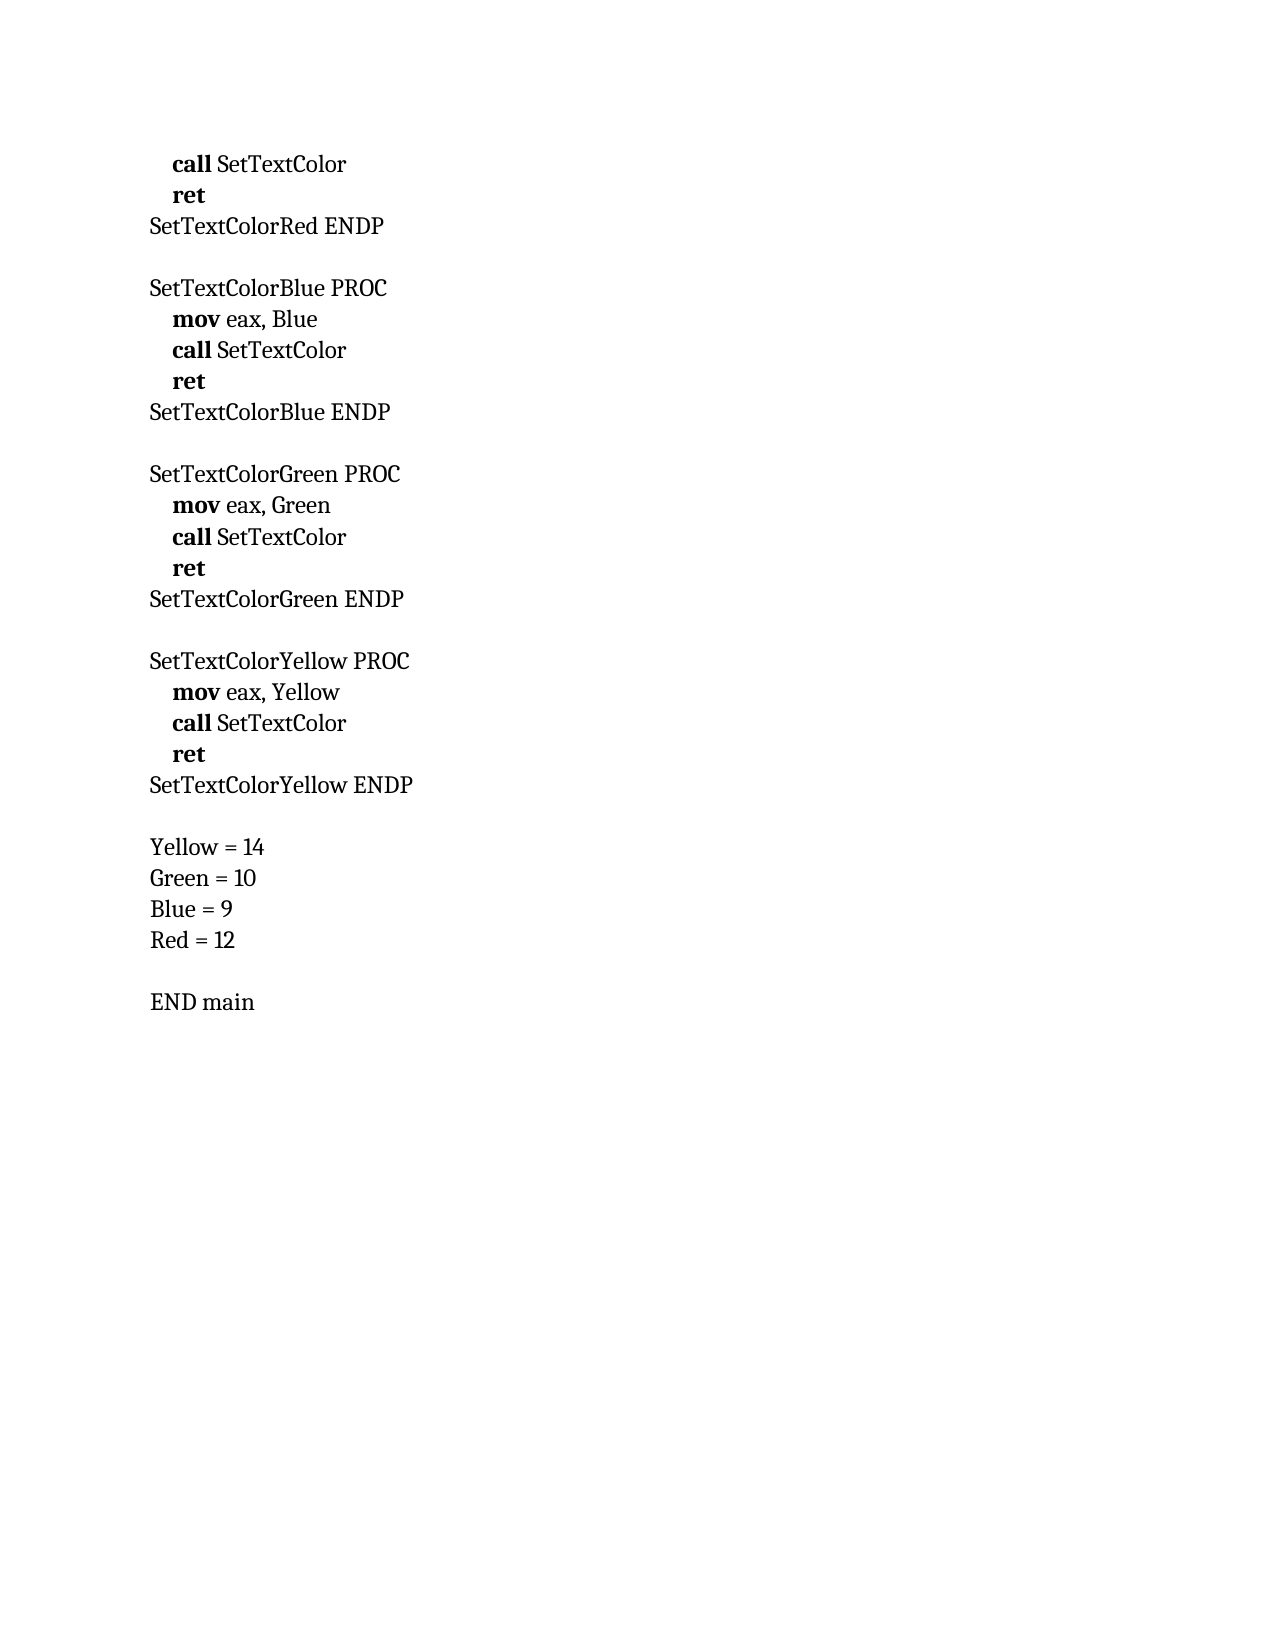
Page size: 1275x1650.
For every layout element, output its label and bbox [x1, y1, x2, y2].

text [150, 150, 1125, 1017]
